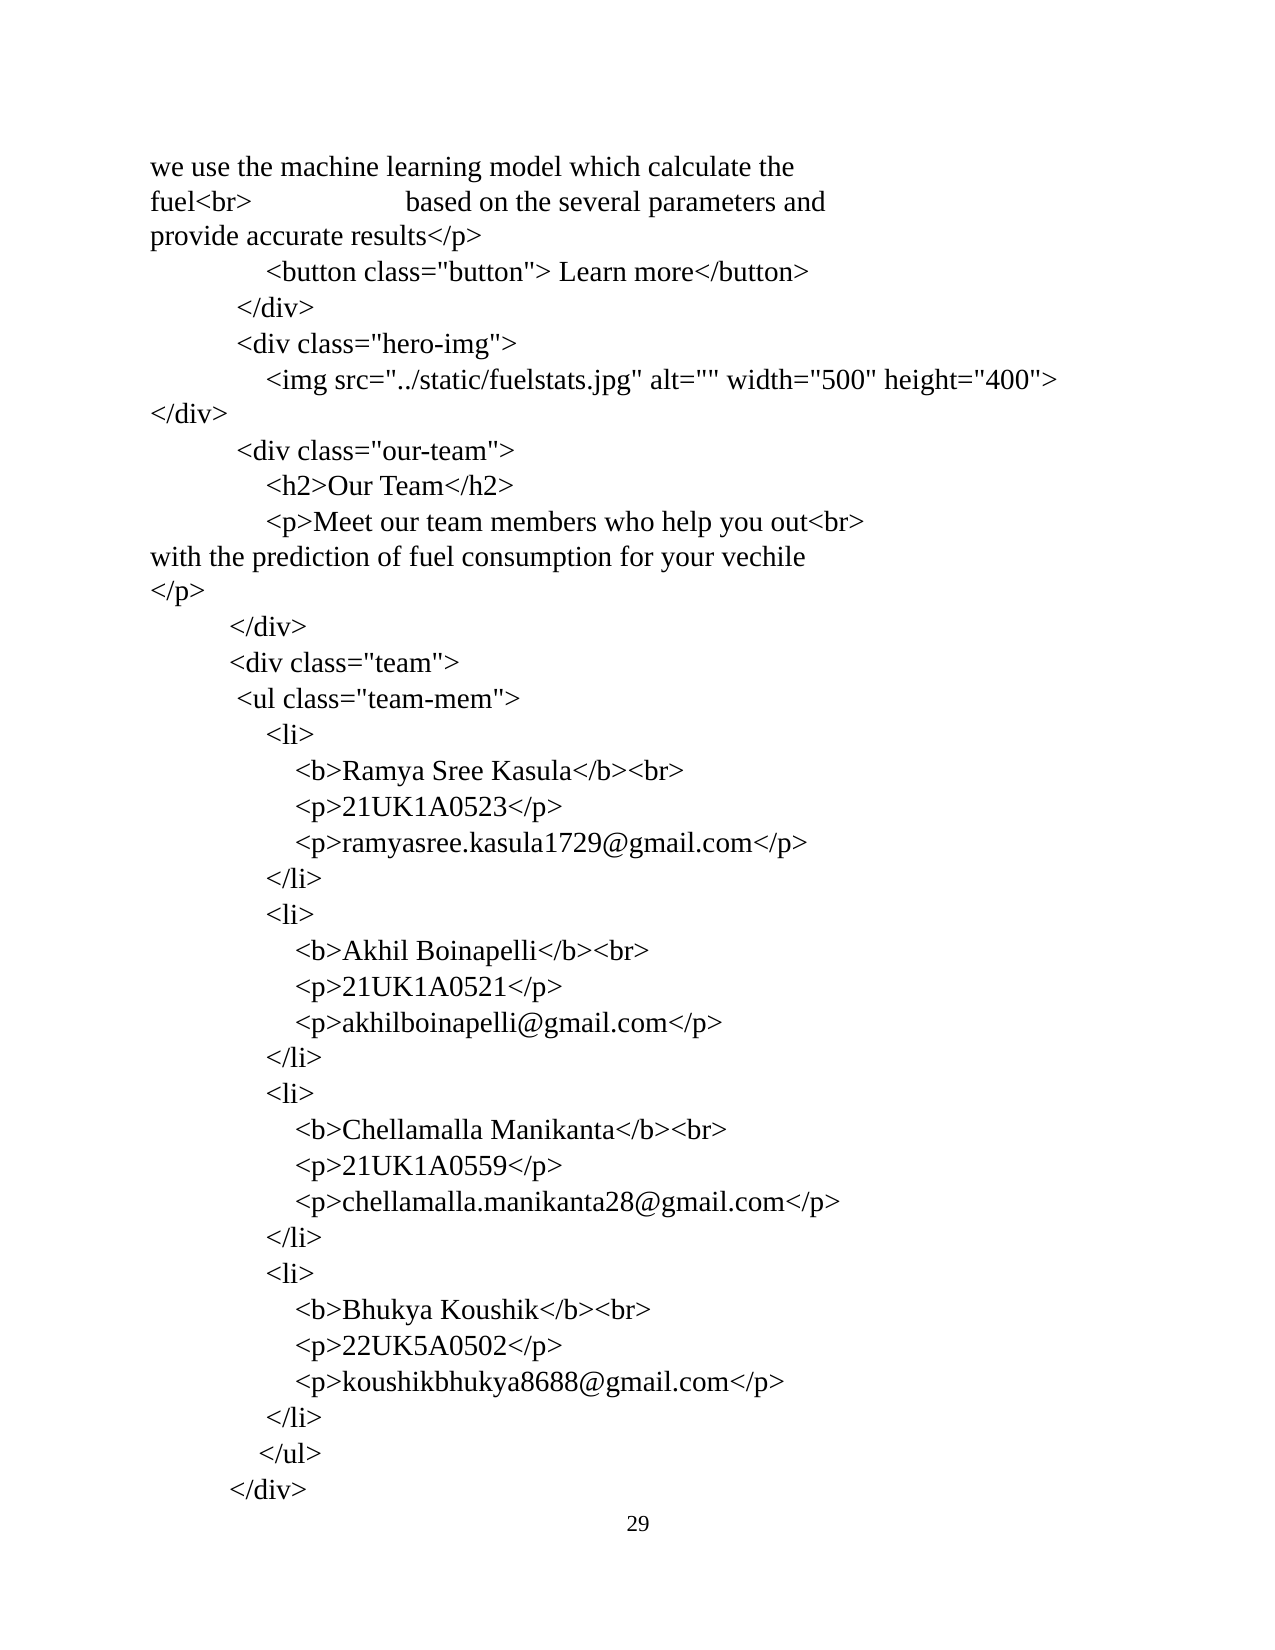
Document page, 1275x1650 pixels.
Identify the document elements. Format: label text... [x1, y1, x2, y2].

text <b>Akhil Boinapelli</b><br> [149, 933, 1144, 966]
text <p>21UK1A0523</p> [149, 789, 1144, 823]
text <div class="team"> [149, 645, 1144, 679]
text <p>koushikbhukya8688@gmail.com</p> [149, 1364, 1144, 1398]
text <div class="our-team"> [149, 433, 1144, 466]
text <p>chellamalla.manikanta28@gmail.com</p> [149, 1184, 1144, 1218]
text <div class="hero-img"> [149, 326, 1144, 360]
text <p>21UK1A0559</p> [149, 1148, 1144, 1182]
text <ul class="team-mem"> [149, 681, 1144, 715]
text <p>22UK5A0502</p> [149, 1328, 1144, 1362]
text </ul> [149, 1436, 1144, 1469]
text </div> [149, 609, 1144, 643]
text <li> [149, 1256, 1144, 1290]
text <img src="../static/fuelstats.jpg" alt="" width="500" height="400"> </div> [149, 362, 1144, 430]
text <p>Meet our team members who help you out<br> with the prediction of fuel consumption for your vechile </p> [149, 504, 959, 607]
text <li> [149, 897, 1144, 930]
text <h2>Our Team</h2> [149, 468, 1144, 502]
text </li> [149, 1400, 1144, 1433]
text </li> [149, 861, 1144, 894]
text <p>ramyasree.kasula1729@gmail.com</p> [149, 825, 1144, 858]
text <b>Chellamalla Manikanta</b><br> [149, 1112, 1144, 1146]
text <b>Ramya Sree Kasula</b><br> [149, 753, 1144, 787]
text <li> [149, 717, 1144, 751]
text <b>Bhukya Koushik</b><br> [149, 1292, 1144, 1326]
text <li> [149, 1077, 1144, 1110]
text <p>21UK1A0521</p> [149, 969, 1144, 1002]
text </li> [149, 1220, 1144, 1254]
text <p>akhilboinapelli@gmail.com</p> [149, 1005, 1144, 1038]
text <button class="button"> Learn more</button> [149, 254, 1144, 288]
text </li> [149, 1041, 1144, 1074]
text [149, 149, 837, 252]
text </div> [149, 290, 1144, 324]
text </div> [149, 1472, 1144, 1505]
